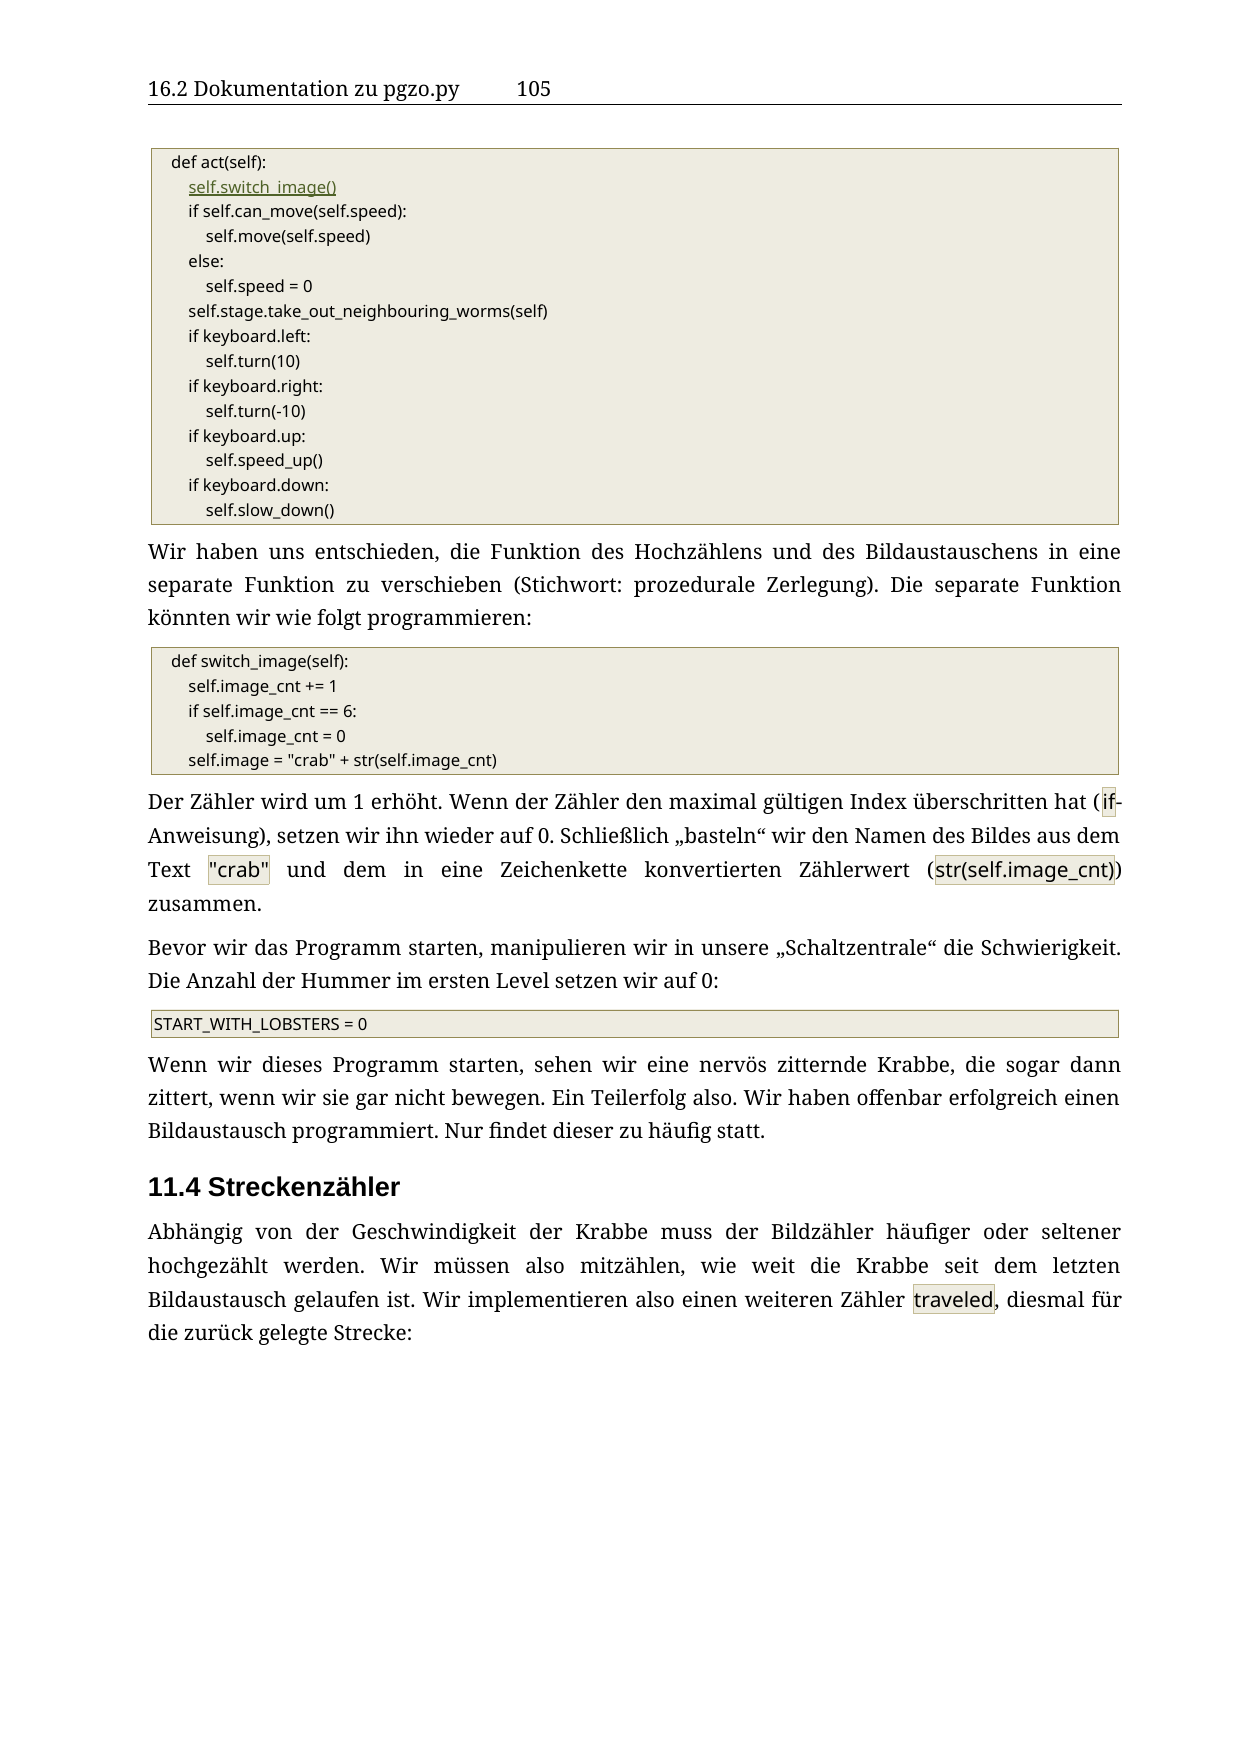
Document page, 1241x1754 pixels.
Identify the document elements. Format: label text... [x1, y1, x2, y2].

text else: [152, 247, 1118, 272]
text self.move(self.speed) [152, 222, 1118, 247]
text Bevor wir das Programm starten, manipulieren wir in unsere „Schaltzentrale“ die Schwierigkeit. Die Anzahl der Hummer im ersten Level setzen wir auf 0: [148, 933, 1122, 994]
text def act(self): [152, 149, 1118, 173]
text self.speed_up() [152, 446, 1118, 471]
text self.stage.take_out_neighbouring_worms(self) [152, 297, 1118, 322]
text self.turn(10) [152, 347, 1118, 372]
text self.speed = 0 [152, 272, 1118, 297]
text if keyboard.up: [152, 422, 1118, 446]
text if keyboard.left: [152, 322, 1118, 347]
text START_WITH_LOBSTERS = 0 [152, 1011, 1118, 1037]
text self.switch_image() [152, 173, 1118, 197]
text if self.can_move(self.speed): [152, 197, 1118, 222]
text Der Zähler wird um 1 erhöht. Wenn der Zähler den maximal gültigen Index überschritten hat (if-Anweisung), setzen wir ihn wieder auf 0. Schließlich „basteln“ wir den Namen des Bildes aus dem Text "crab" und dem in eine Zeichenkette konvertierten Zählerwert (str(self.image_cnt)) zusammen. [148, 787, 1122, 917]
text self.image = "crab" + str(self.image_cnt) [152, 746, 1118, 774]
text Wenn wir dieses Programm starten, sehen wir eine nervös zitternde Krabbe, die sogar dann zittert, wenn wir sie gar nicht bewegen. Ein Teilerfolg also. Wir haben offenbar erfolgreich einen Bildaustausch programmiert. Nur findet dieser zu häufig statt. [148, 1050, 1122, 1145]
text if keyboard.right: [152, 372, 1118, 397]
text def switch_image(self): [152, 648, 1118, 672]
text self.slow_down() [152, 496, 1118, 524]
text if self.image_cnt == 6: [152, 697, 1118, 722]
text Wir haben uns entschieden, die Funktion des Hochzählens und des Bildaustauschens in eine separate Funktion zu verschieben (Stichwort: prozedurale Zerlegung). Die separate Funktion könnten wir wie folgt programmieren: [148, 537, 1122, 632]
subtitle Streckenzähler [148, 1171, 1122, 1202]
text if keyboard.down: [152, 471, 1118, 496]
text self.turn(-10) [152, 397, 1118, 422]
text self.image_cnt += 1 [152, 672, 1118, 697]
text self.image_cnt = 0 [152, 722, 1118, 746]
text Abhängig von der Geschwindigkeit der Krabbe muss der Bildzähler häufiger oder seltener hochgezählt werden. Wir müssen also mitzählen, wie weit die Krabbe seit dem letzten Bildaustausch gelaufen ist. Wir implementieren also einen weiteren Zähler traveled, diesmal für die zurück gelegte Strecke: [148, 1217, 1122, 1347]
